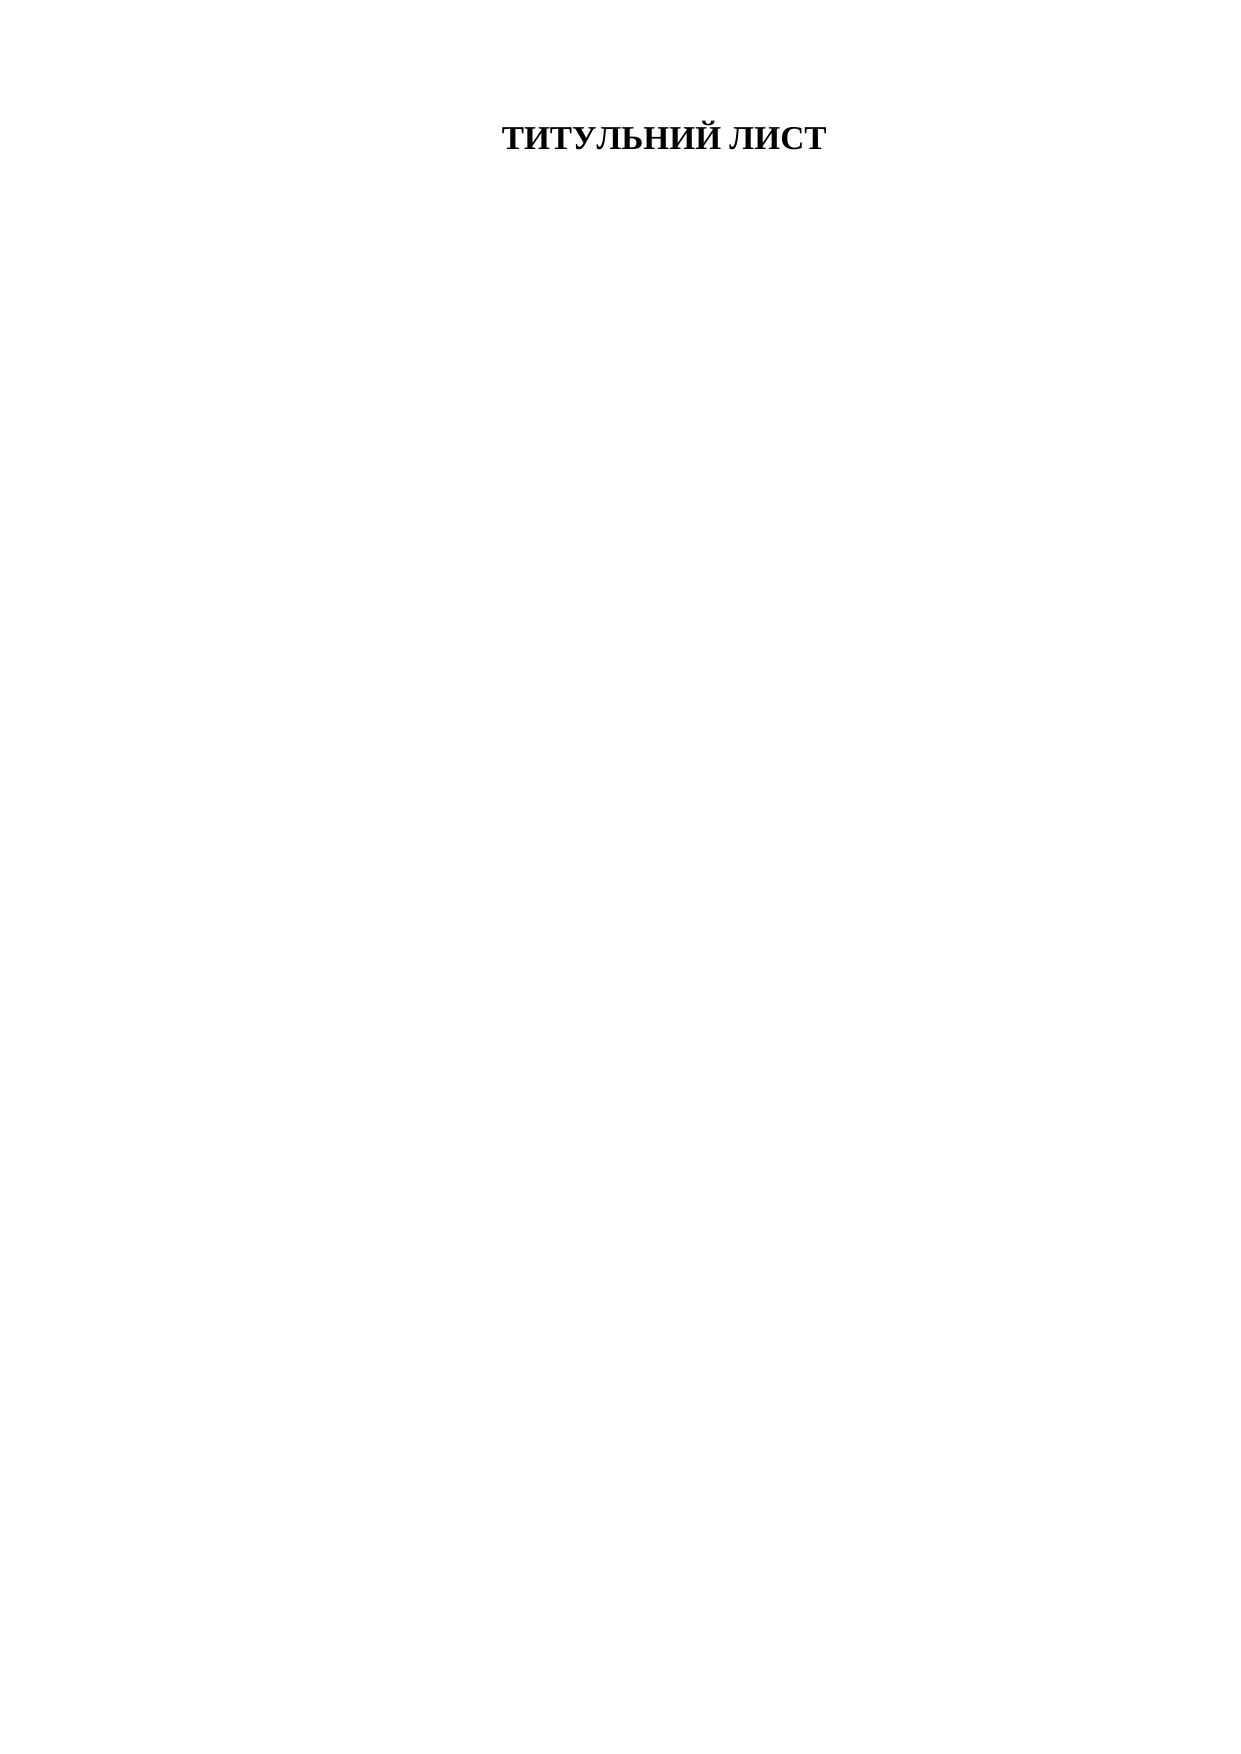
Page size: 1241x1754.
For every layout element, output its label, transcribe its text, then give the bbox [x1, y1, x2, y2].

text ТИТУЛЬНИЙ ЛИСТЗміст [147, 118, 1181, 157]
